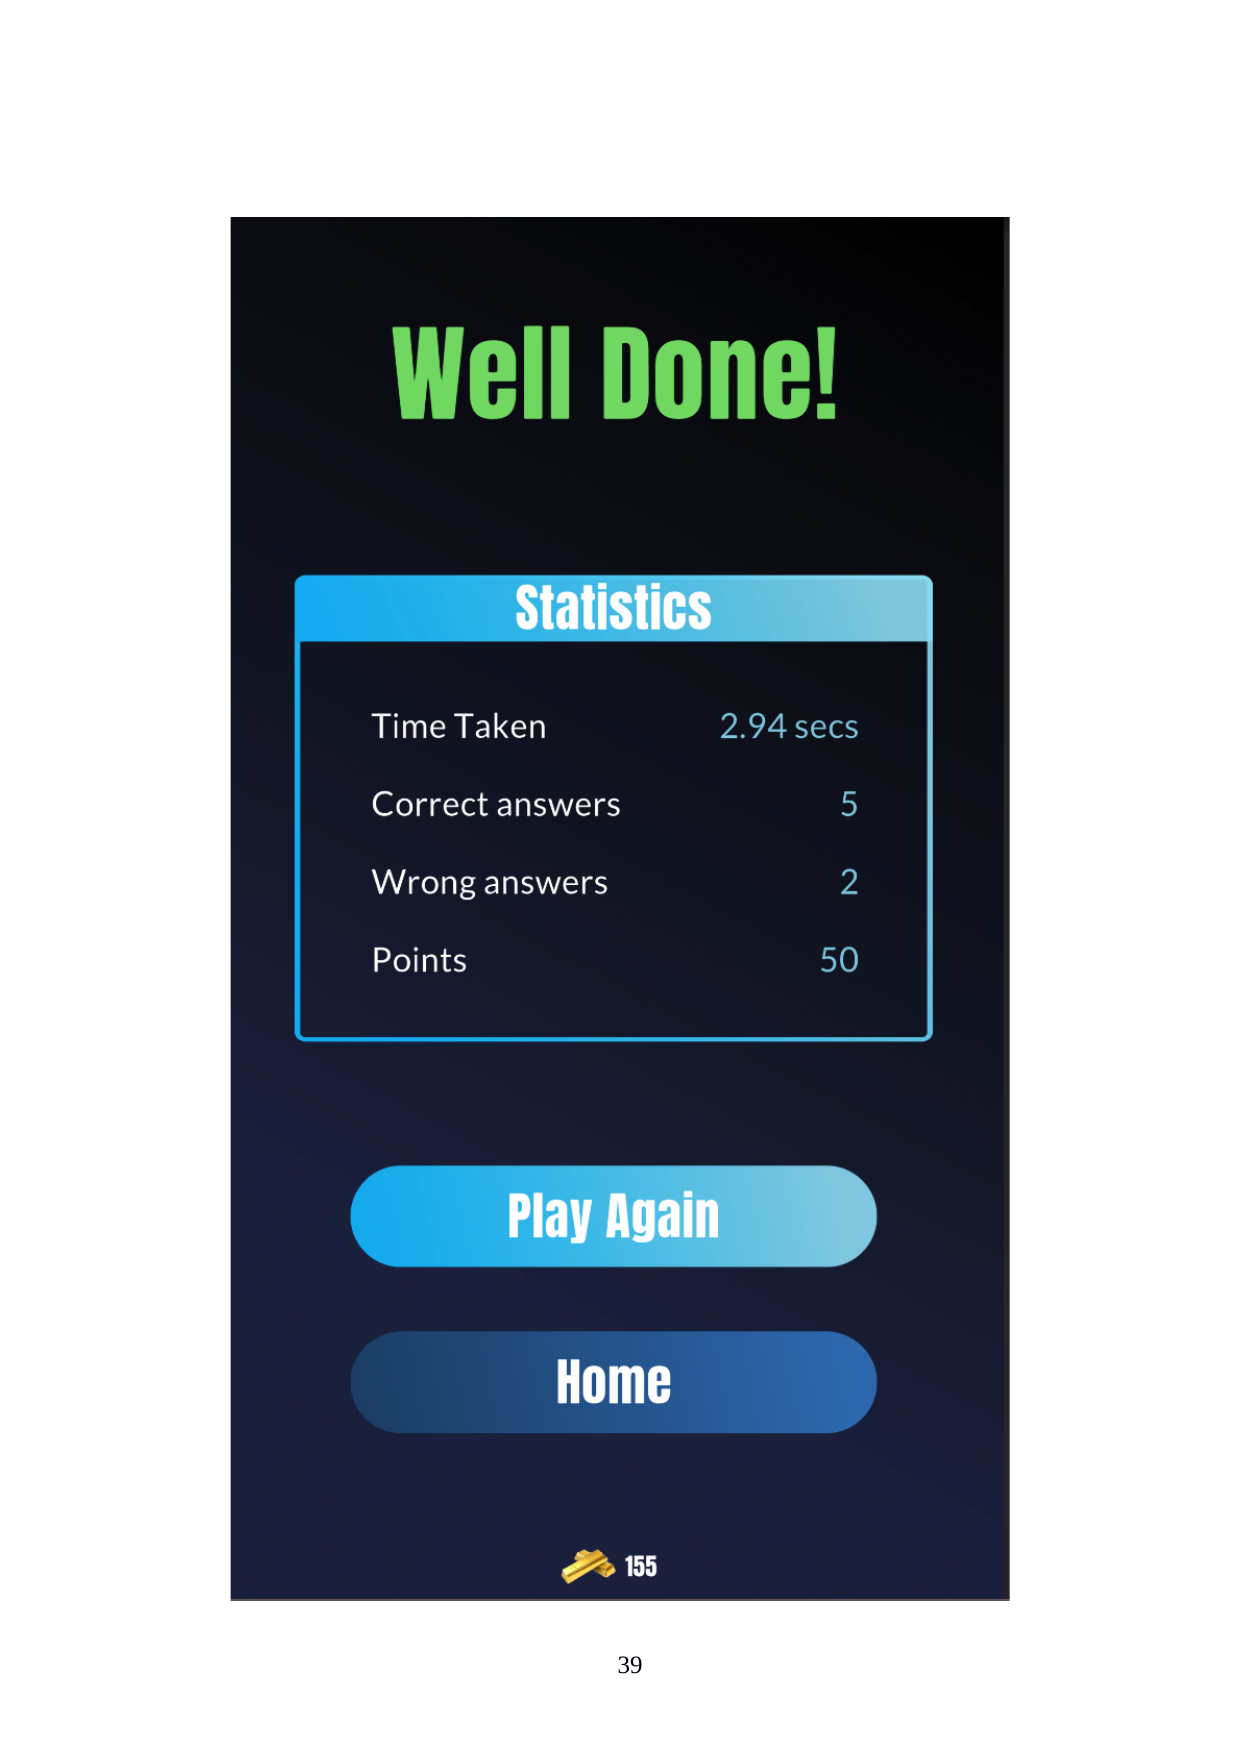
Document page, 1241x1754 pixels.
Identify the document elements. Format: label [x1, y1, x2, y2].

picture [230, 217, 1010, 1601]
